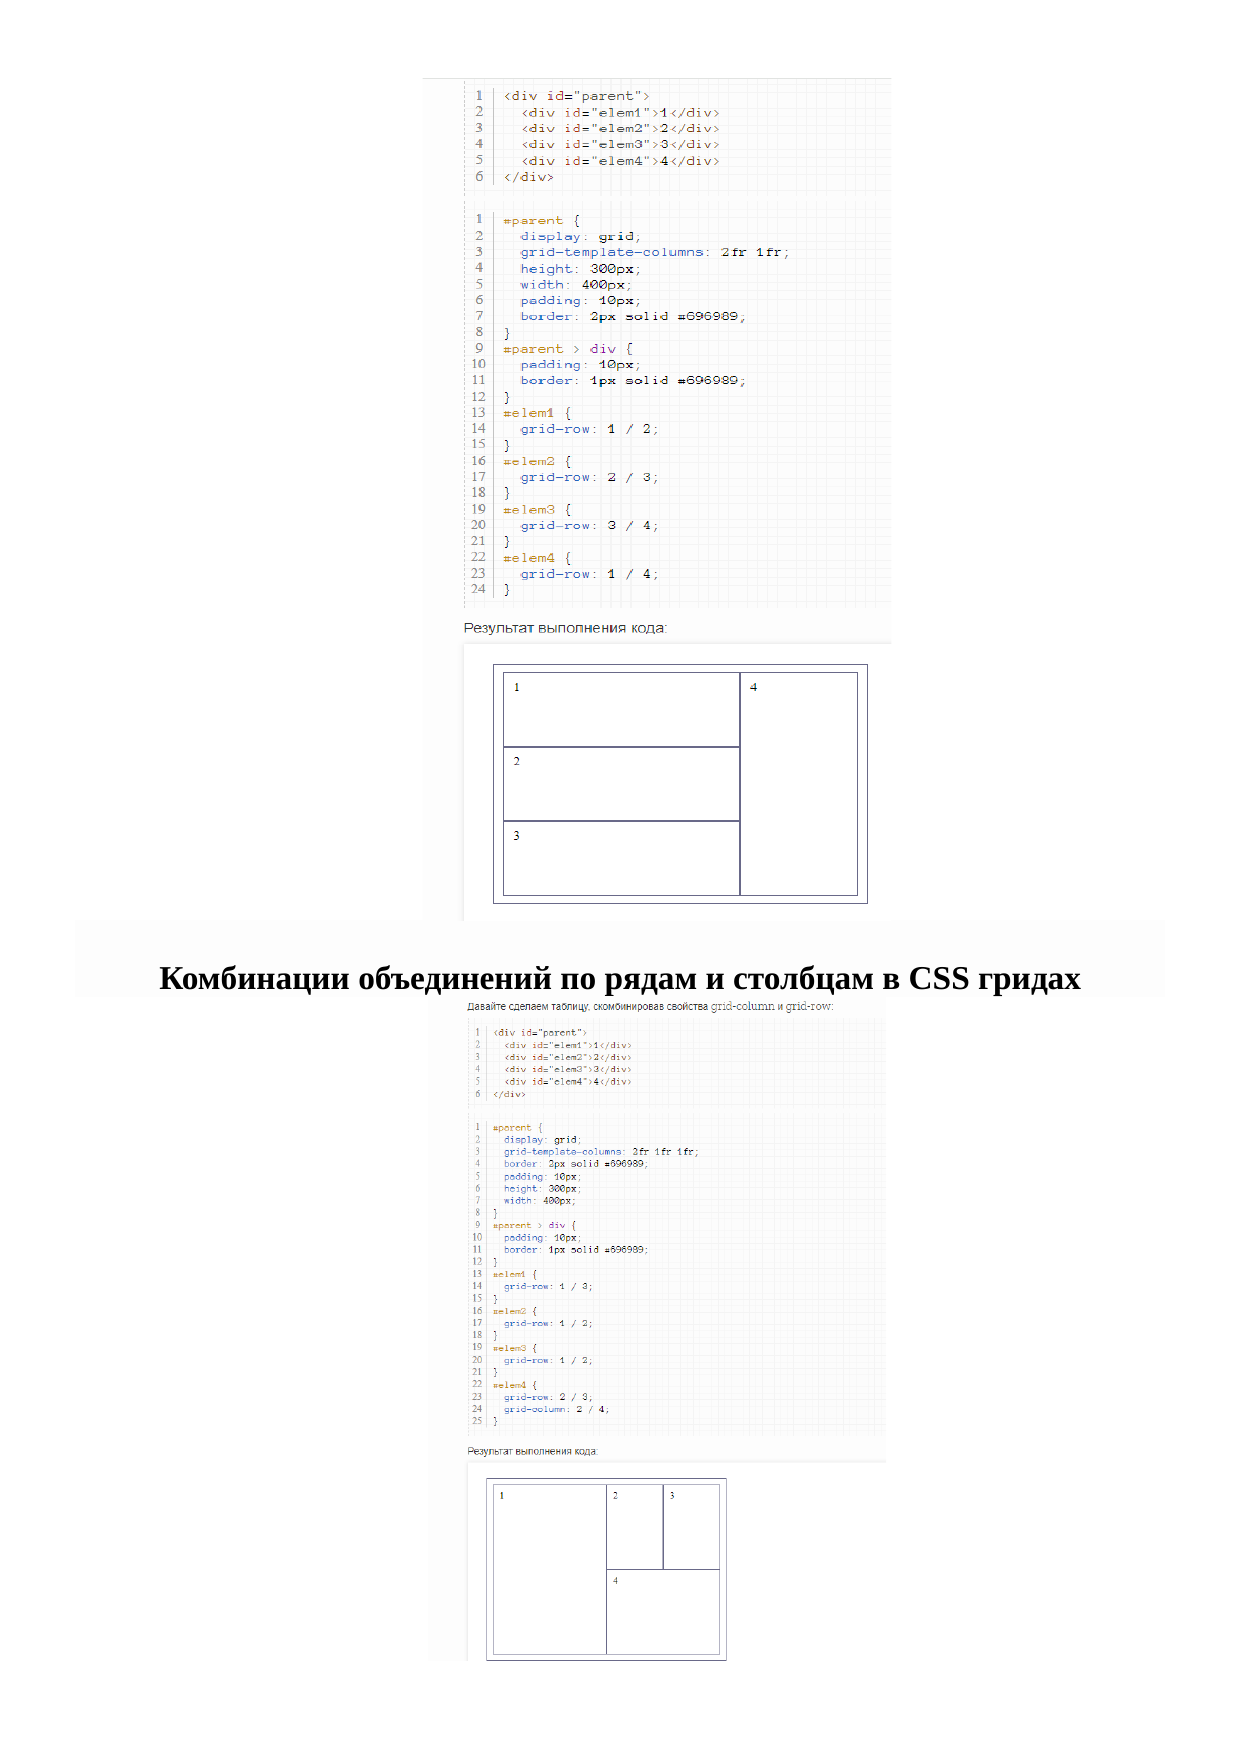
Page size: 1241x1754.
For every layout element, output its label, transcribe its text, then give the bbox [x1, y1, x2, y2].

picture [422, 75, 892, 921]
text Комбинации объединений по рядам и столбцам в CSS гридах [75, 958, 1165, 997]
picture [428, 996, 887, 1661]
